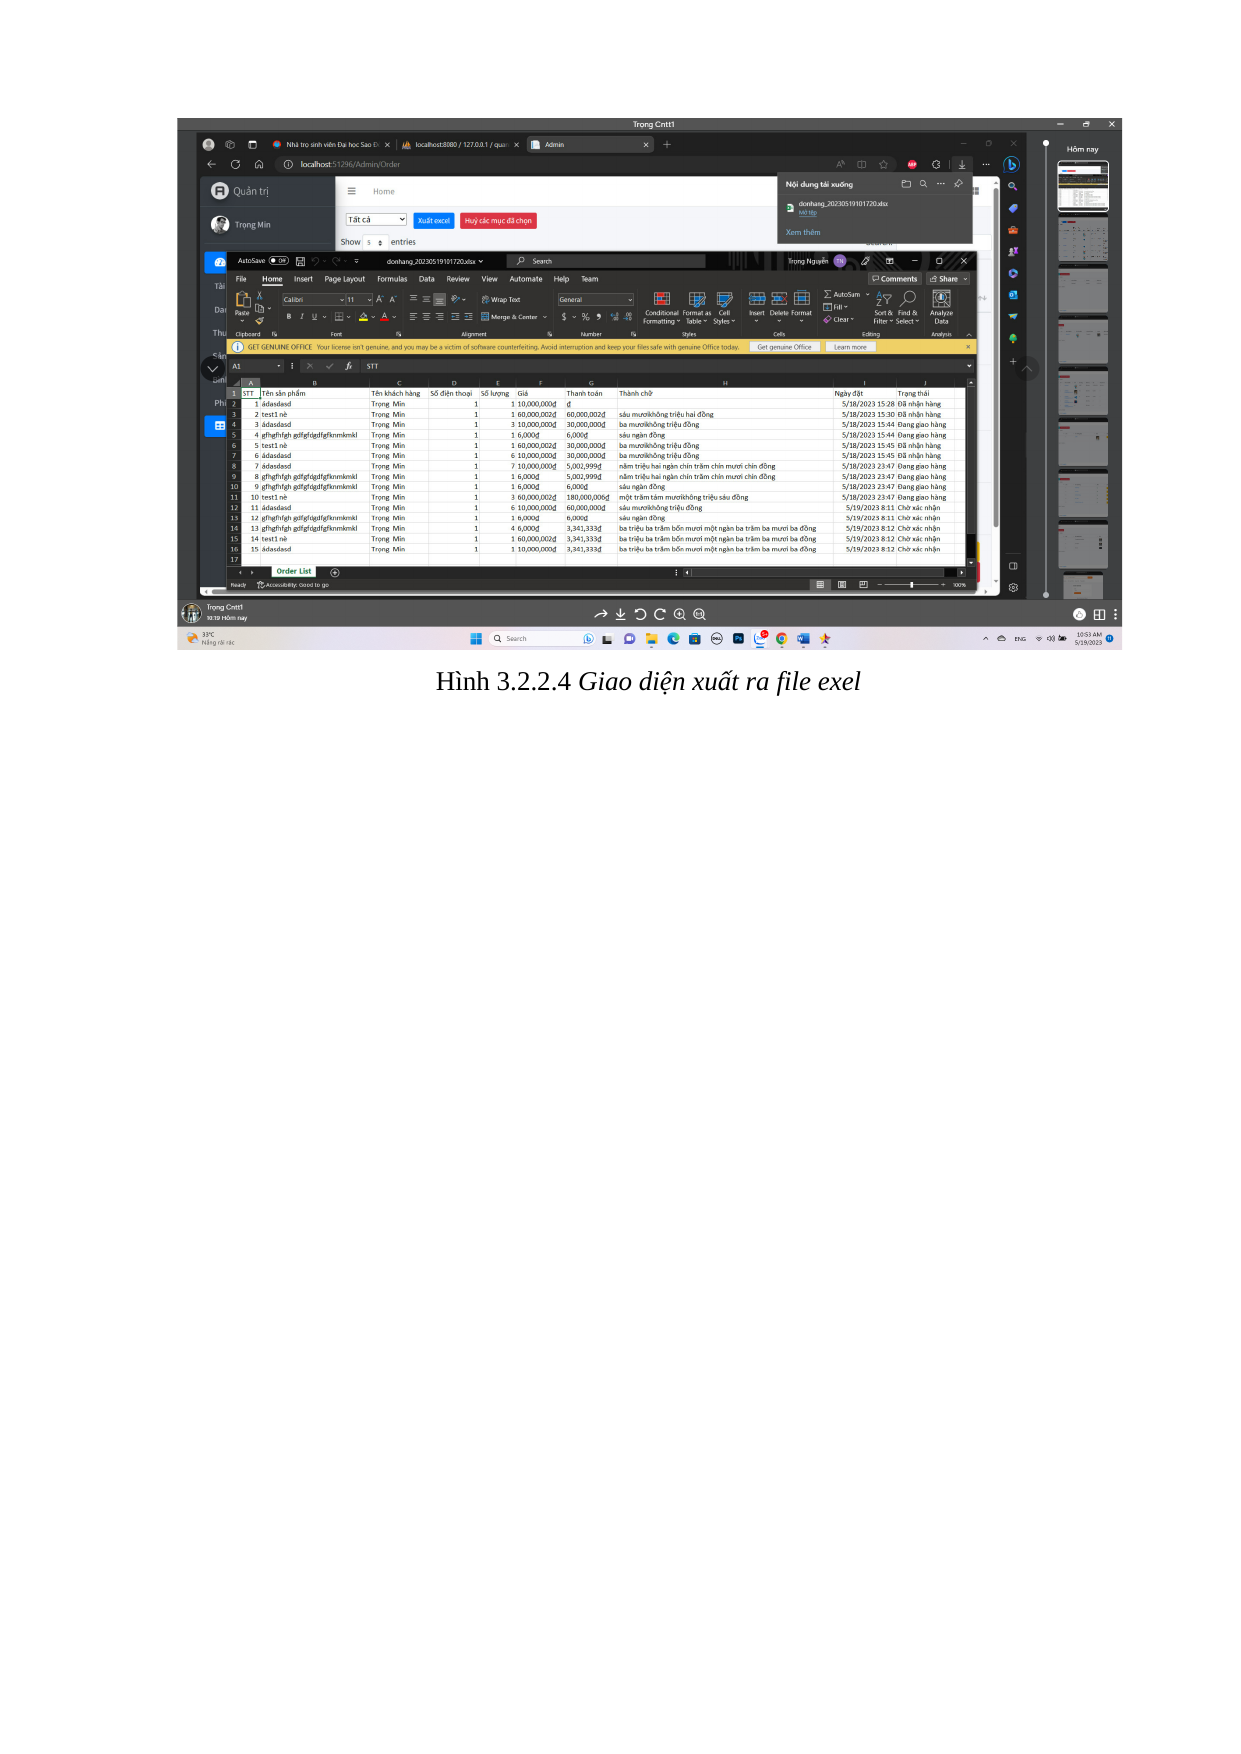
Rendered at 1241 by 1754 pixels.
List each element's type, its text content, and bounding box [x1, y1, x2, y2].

picture [177, 118, 1123, 650]
text Hình 3.2.2.4 Giao diện xuất ra file exel [177, 665, 1122, 696]
